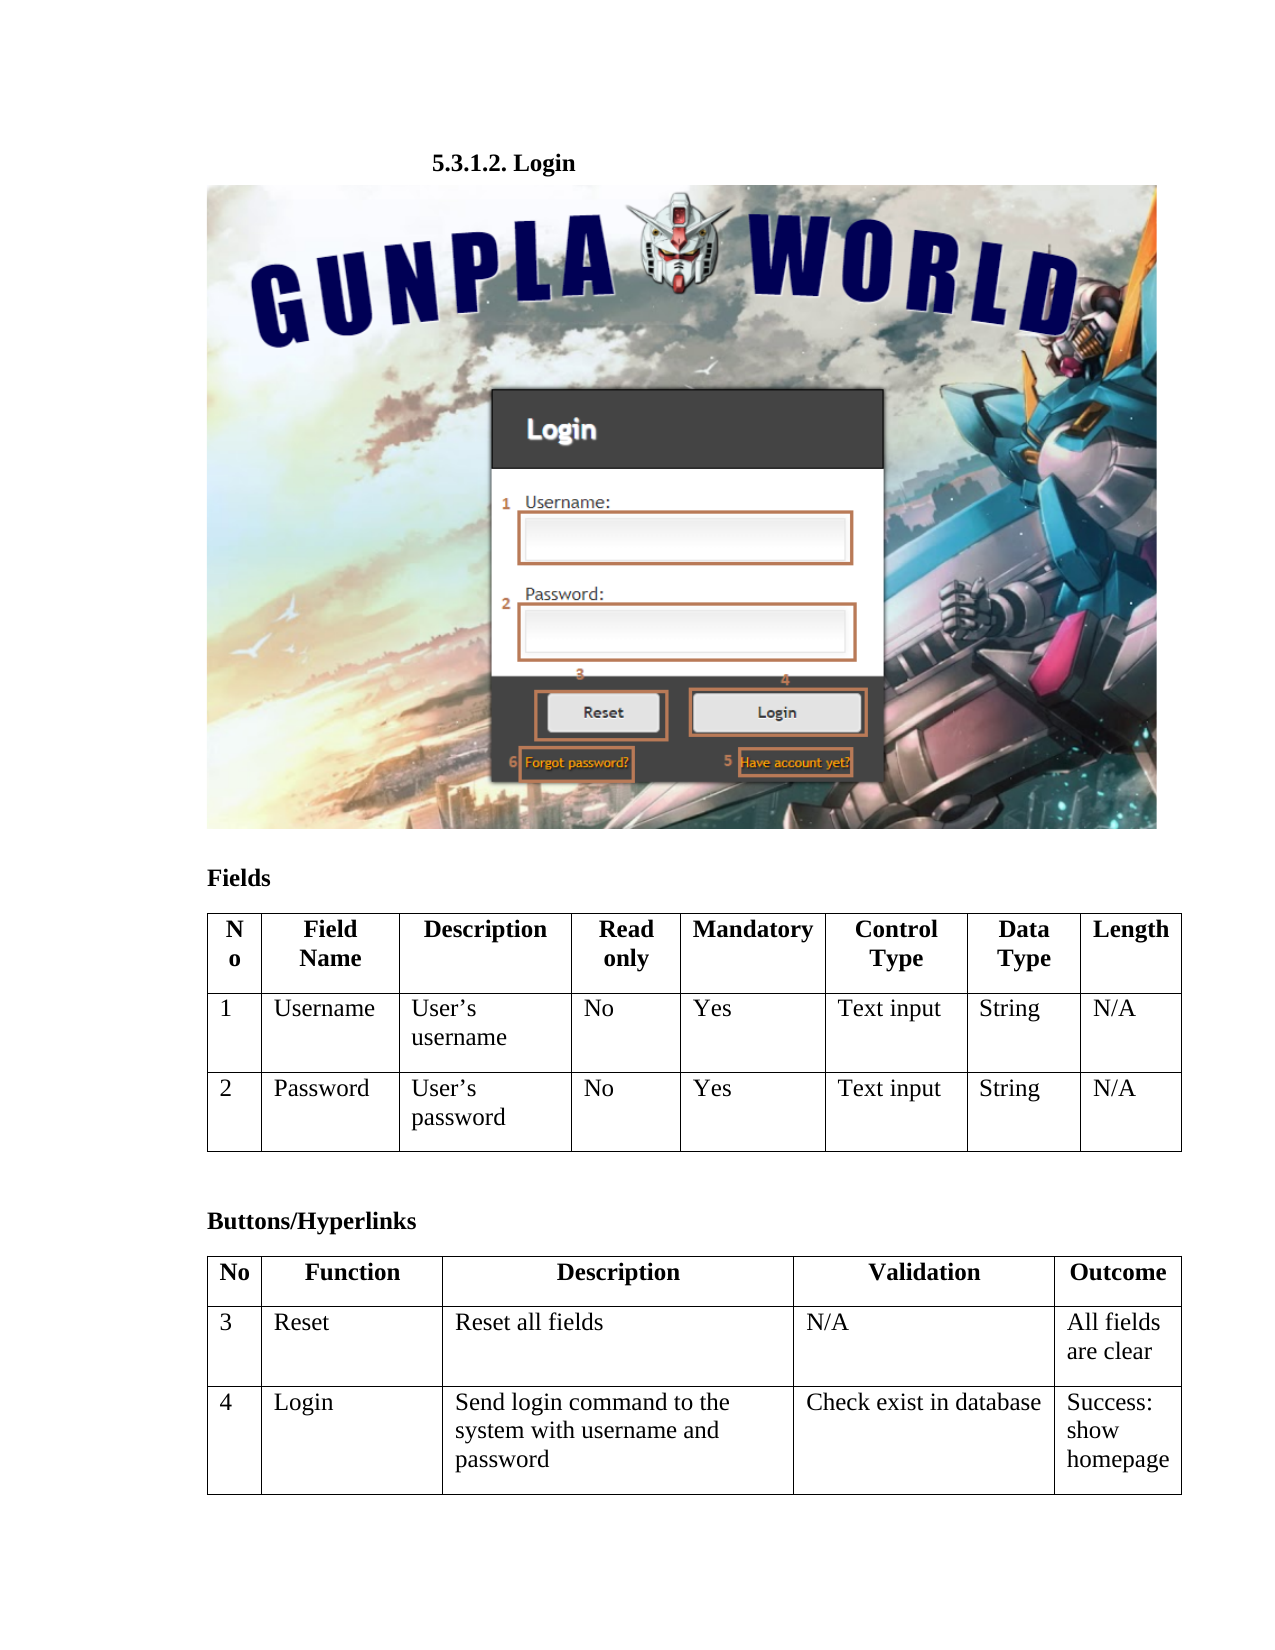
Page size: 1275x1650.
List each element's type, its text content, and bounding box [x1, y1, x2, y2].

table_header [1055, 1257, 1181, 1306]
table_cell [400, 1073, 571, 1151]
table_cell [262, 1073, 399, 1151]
text Fields [207, 863, 1157, 892]
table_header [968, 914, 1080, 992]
text Buttons/Hyperlinks [207, 1206, 1157, 1235]
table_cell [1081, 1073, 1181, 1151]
picture [206, 185, 1157, 829]
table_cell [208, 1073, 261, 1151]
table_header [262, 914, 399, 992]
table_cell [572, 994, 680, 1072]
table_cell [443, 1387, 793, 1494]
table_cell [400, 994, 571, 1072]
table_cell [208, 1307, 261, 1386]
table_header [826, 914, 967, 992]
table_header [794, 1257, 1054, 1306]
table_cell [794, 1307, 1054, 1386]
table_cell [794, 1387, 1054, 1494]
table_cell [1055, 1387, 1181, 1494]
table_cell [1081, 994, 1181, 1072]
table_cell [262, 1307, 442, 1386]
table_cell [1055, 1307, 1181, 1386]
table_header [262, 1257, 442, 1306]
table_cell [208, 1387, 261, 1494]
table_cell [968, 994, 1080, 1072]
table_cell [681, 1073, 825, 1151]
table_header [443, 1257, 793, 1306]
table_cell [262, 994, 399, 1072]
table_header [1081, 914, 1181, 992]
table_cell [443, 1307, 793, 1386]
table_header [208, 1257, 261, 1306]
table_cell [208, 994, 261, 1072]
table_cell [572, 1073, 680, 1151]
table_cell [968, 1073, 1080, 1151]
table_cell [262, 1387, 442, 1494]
subtitle 5.3.1.2. Login [207, 148, 1157, 176]
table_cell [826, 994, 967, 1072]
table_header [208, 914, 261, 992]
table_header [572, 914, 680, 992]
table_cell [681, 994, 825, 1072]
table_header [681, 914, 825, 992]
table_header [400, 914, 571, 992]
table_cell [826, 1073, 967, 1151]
